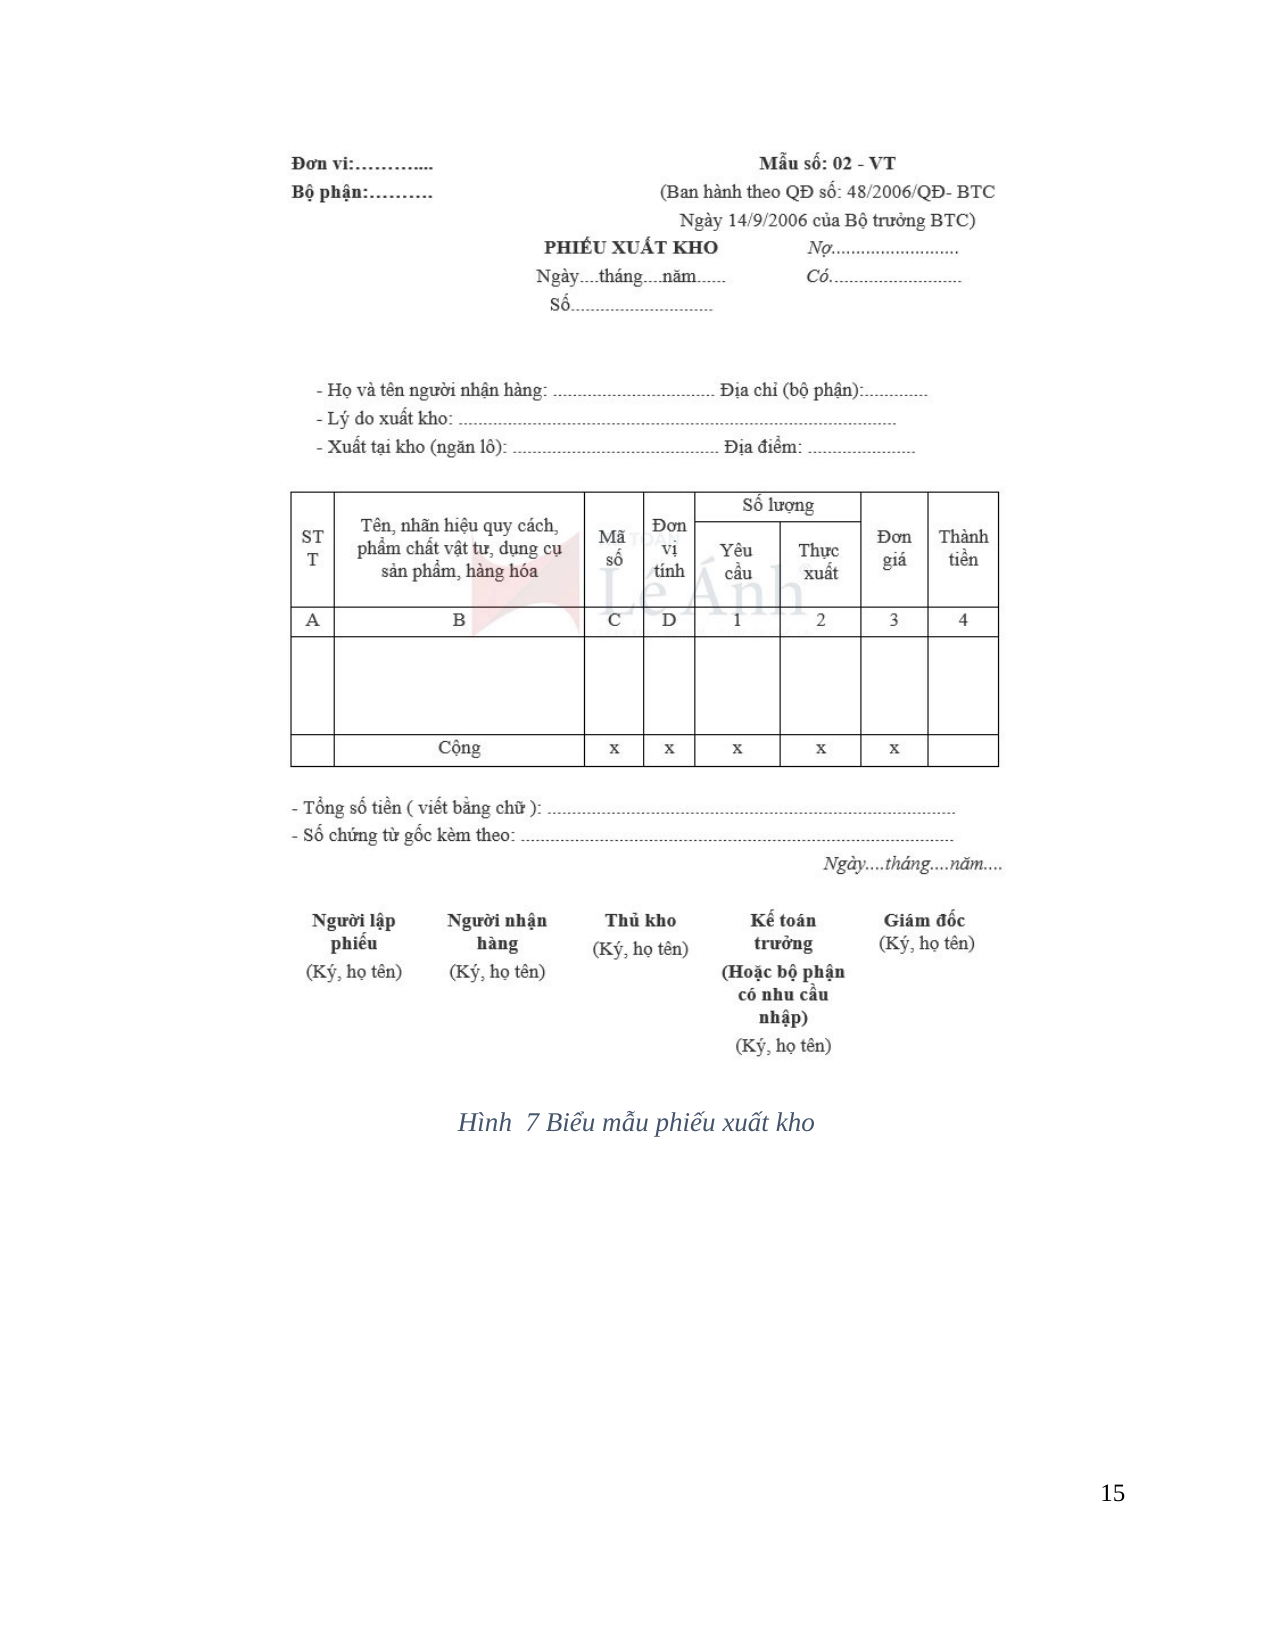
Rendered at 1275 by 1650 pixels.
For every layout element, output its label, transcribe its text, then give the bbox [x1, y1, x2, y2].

picture [187, 150, 1097, 1062]
